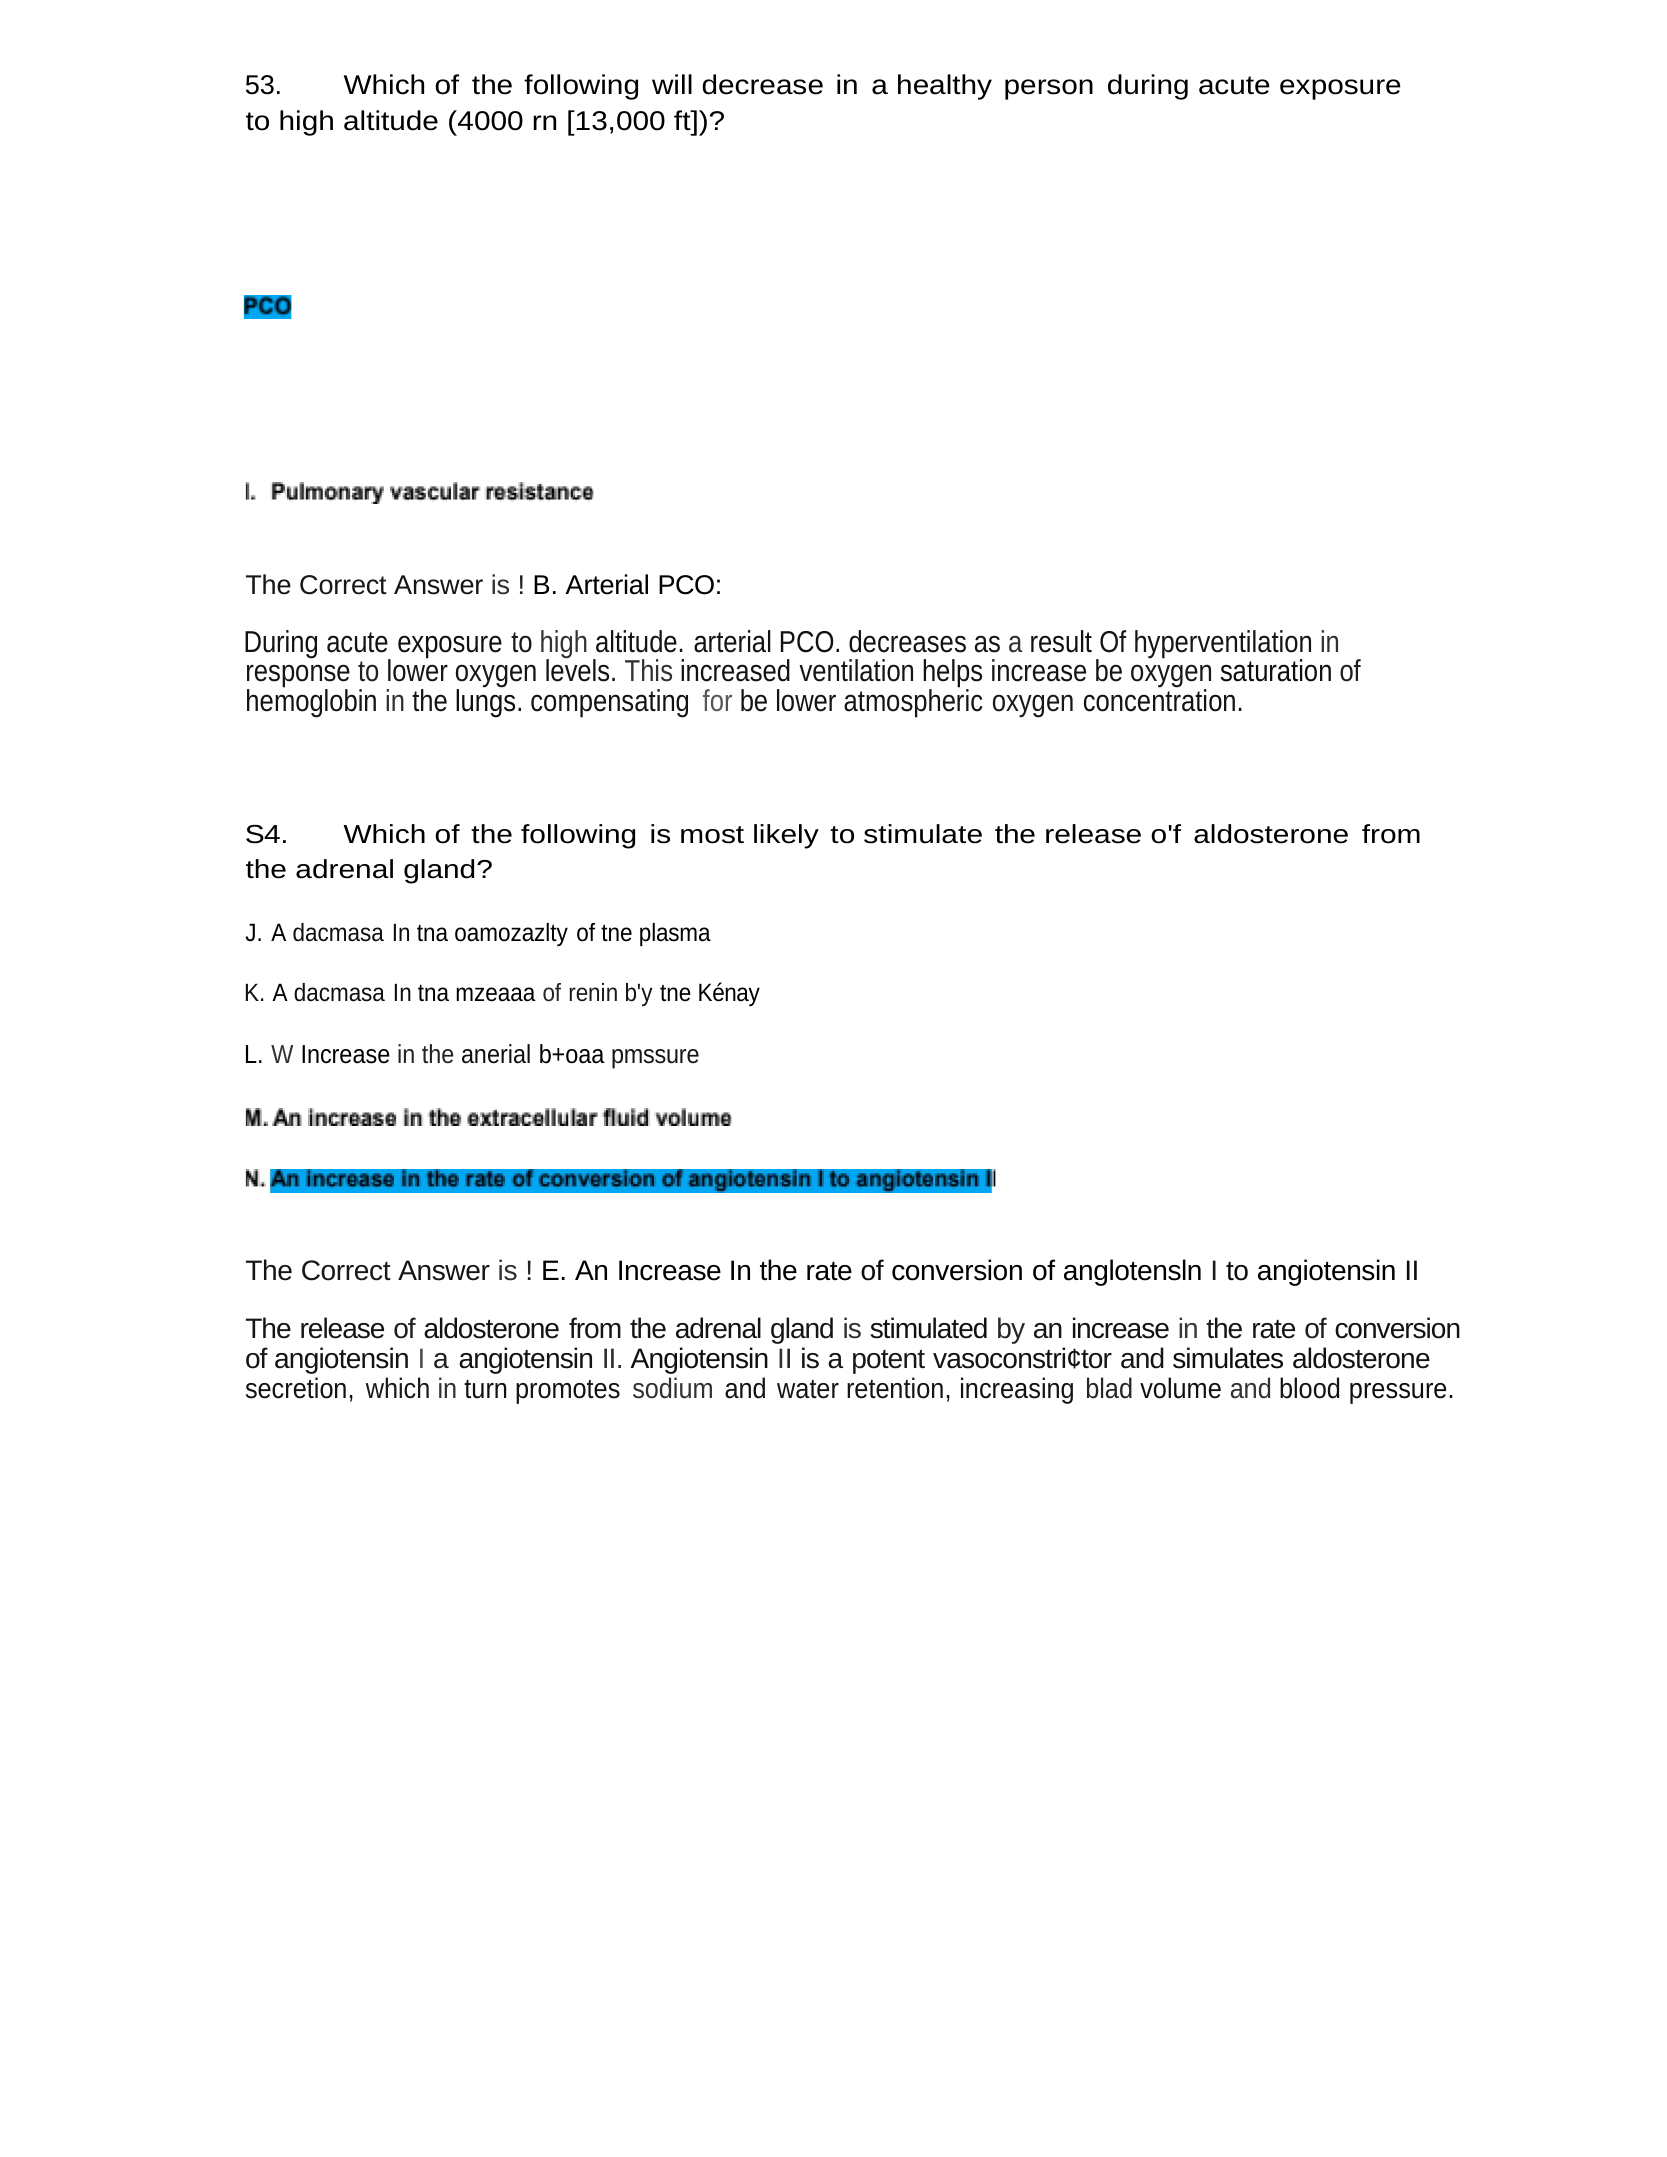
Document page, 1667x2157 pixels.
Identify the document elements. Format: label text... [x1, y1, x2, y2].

picture [904, 1177, 911, 1186]
picture [448, 1177, 456, 1186]
picture [708, 1176, 714, 1185]
picture [339, 1174, 355, 1185]
picture [565, 1175, 569, 1185]
picture [487, 1174, 492, 1186]
picture [383, 1177, 391, 1186]
picture [783, 1176, 791, 1186]
picture [361, 1179, 367, 1186]
picture [716, 1180, 725, 1191]
text K. A dacmasa In tna mzeaaa of renin b'y tne Kénay [244, 978, 1504, 1007]
picture [951, 1176, 959, 1186]
picture [245, 1108, 732, 1126]
text L. W Increase in the anerial b+oaa pmssure [244, 1039, 1504, 1069]
picture [613, 1177, 620, 1186]
subtitle During acute exposure to high altitude. arterial PCO. decreases as a result Of hyperventilation in response to lower oxygen levels. This increased ventilation helps increase be oxygen saturation of hemoglobin in the lungs. compensating for be lower atmospheric oxygen concentration. [243, 628, 1450, 718]
text J. A dacmasa In tna oamozazlty of tne plasma [245, 918, 1504, 946]
picture [594, 1176, 601, 1186]
list Which of the following will decrease in a healthy person during acute exposure to high altitude (4000 rn [13,000 ft])? [244, 69, 1414, 136]
picture [320, 1175, 330, 1184]
text The Correct Answer is ! B. Arterial PCO: [245, 569, 1504, 600]
text S4. Which of the following is most likely to stimulate the release o'f aldosterone from the adrenal gland? [244, 819, 1433, 884]
picture [884, 1175, 893, 1191]
picture [245, 1169, 282, 1193]
picture [245, 482, 594, 504]
picture [526, 1172, 530, 1183]
picture [375, 1175, 380, 1186]
picture [632, 1173, 639, 1183]
text The Correct Answer is ! E. An Increase In the rate of conversion of anglotensln I to angiotensin II [245, 1254, 1504, 1286]
picture [467, 1176, 473, 1185]
picture [921, 1176, 930, 1184]
picture [702, 1173, 709, 1184]
picture [640, 1176, 647, 1185]
picture [858, 1177, 865, 1186]
picture [987, 1169, 996, 1193]
text The release of aldosterone from the adrenal gland is stimulated by an increase in the rate of conversion of angiotensin I a angiotensin II. Angiotensin II is a potent vasoconstri¢tor and simulates aldosterone secretion, which in turn promotes sodium and water retention, increasing blad volume and blood pressure. [245, 1314, 1476, 1404]
picture [435, 1172, 441, 1186]
picture [912, 1175, 920, 1182]
picture [672, 1172, 680, 1183]
